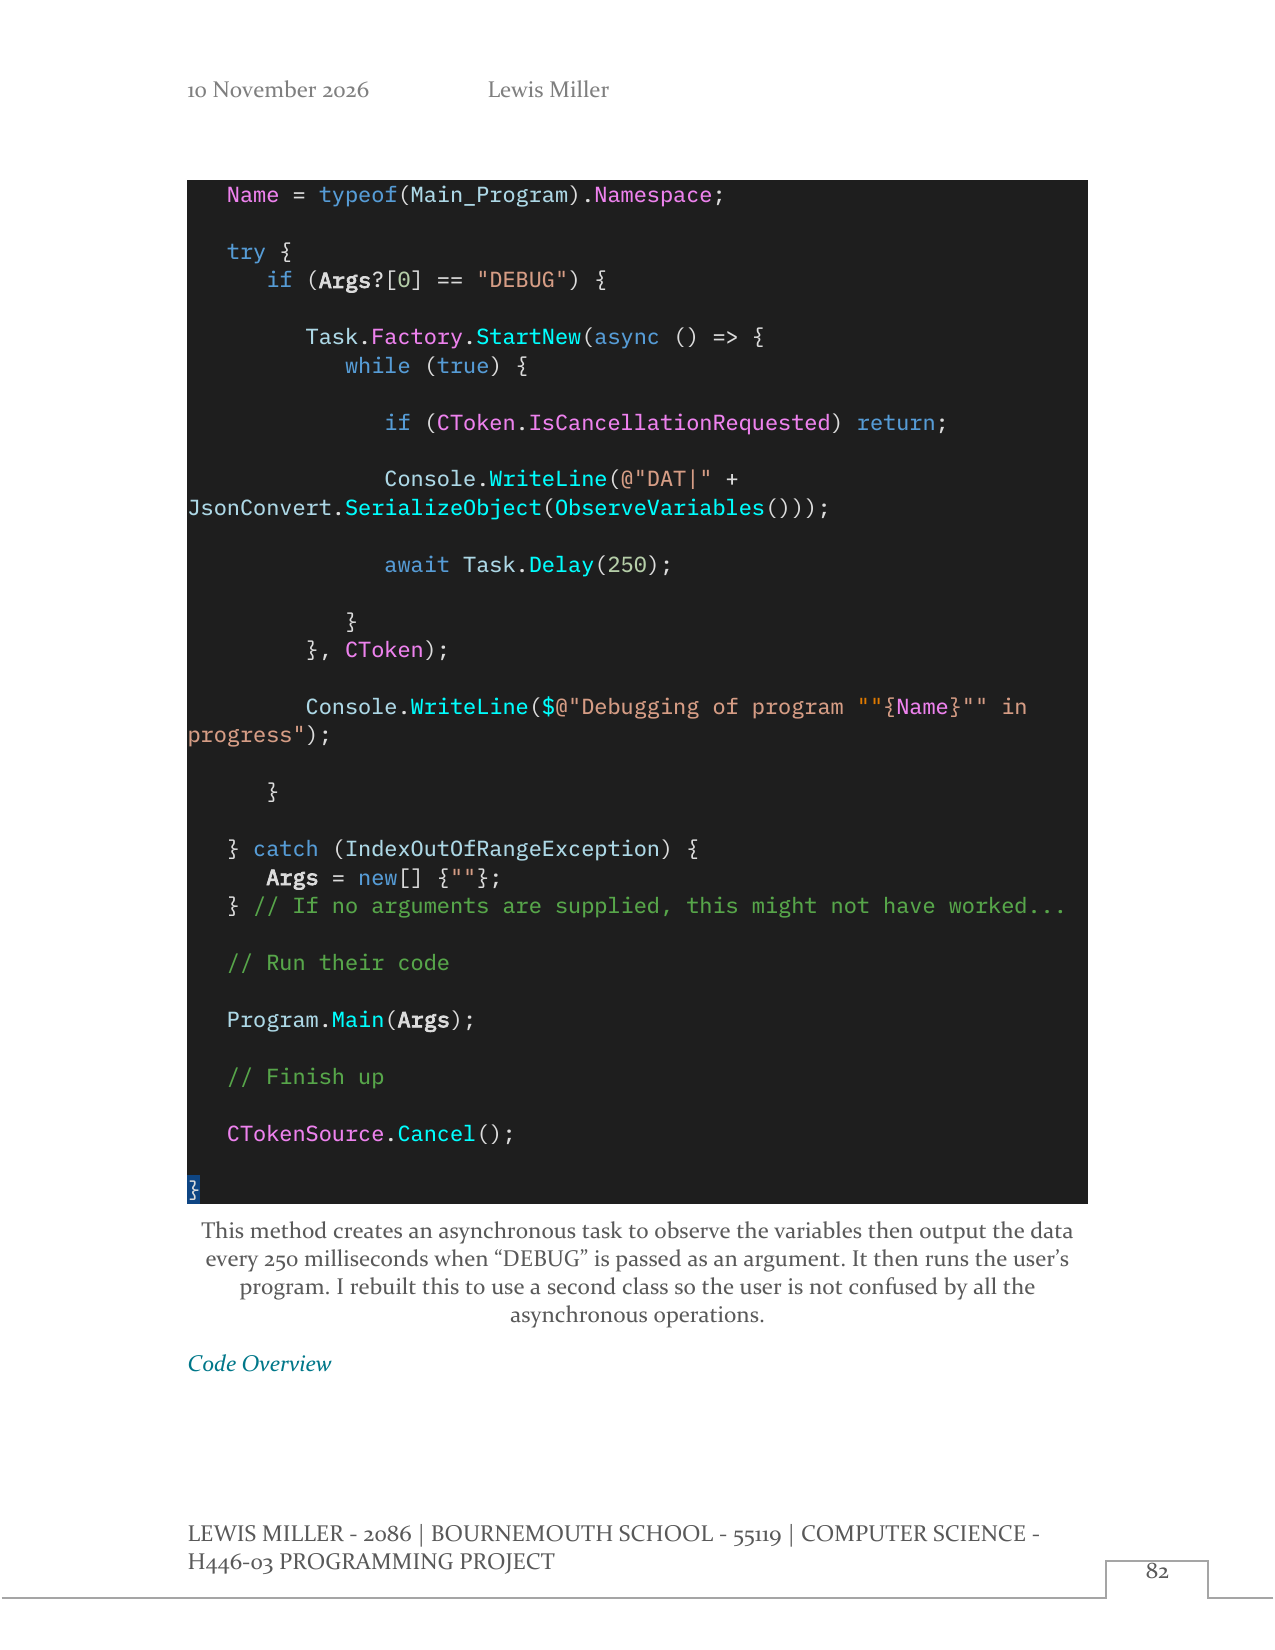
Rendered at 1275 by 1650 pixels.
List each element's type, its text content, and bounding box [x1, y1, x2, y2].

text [187, 180, 1088, 1204]
text This method creates an asynchronous task to observe the variables then output the data every 250 milliseconds when “DEBUG” is passed as an argument. It then runs the user’s program. I rebuilt this to use a second class so the user is not confused by all the asynchronous operations. [187, 1216, 1088, 1328]
subtitle Code Overview [187, 1349, 1088, 1377]
